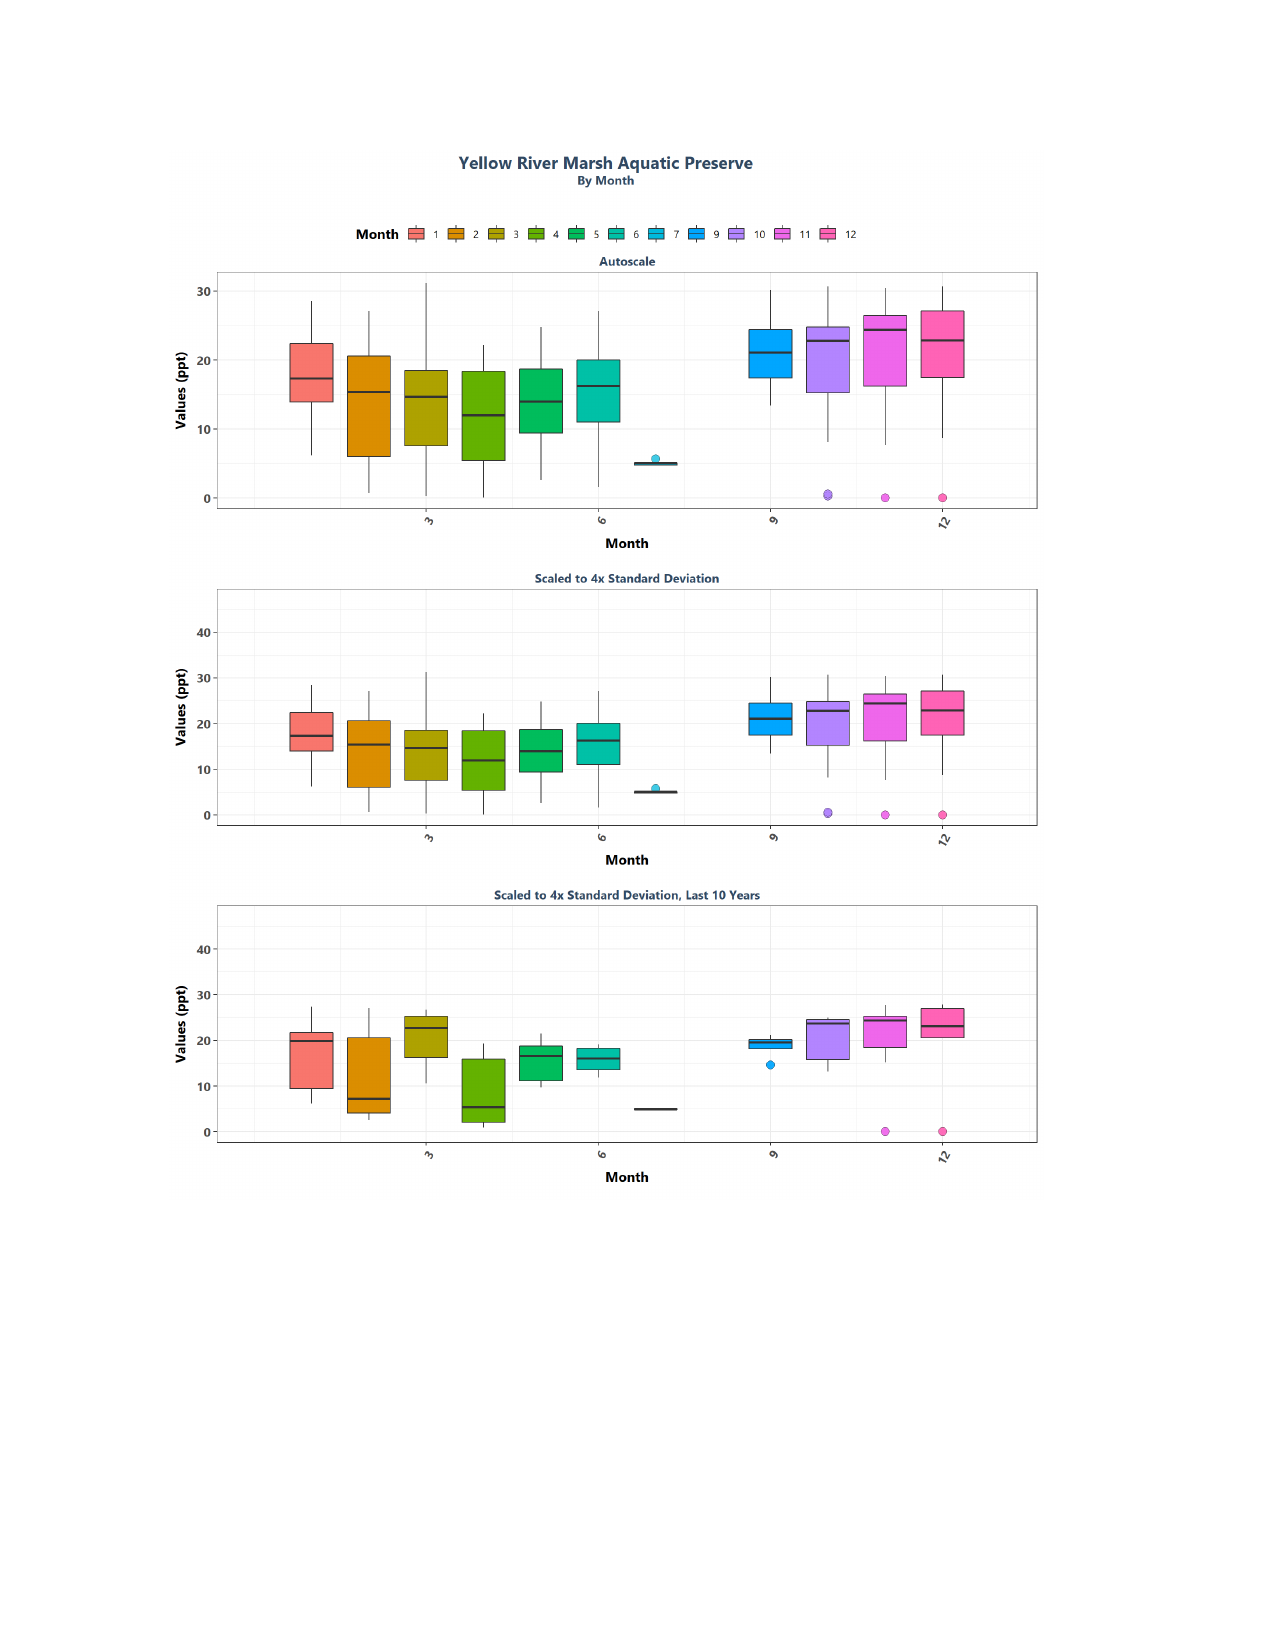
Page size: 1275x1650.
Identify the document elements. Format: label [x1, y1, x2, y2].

picture [168, 150, 1044, 1200]
